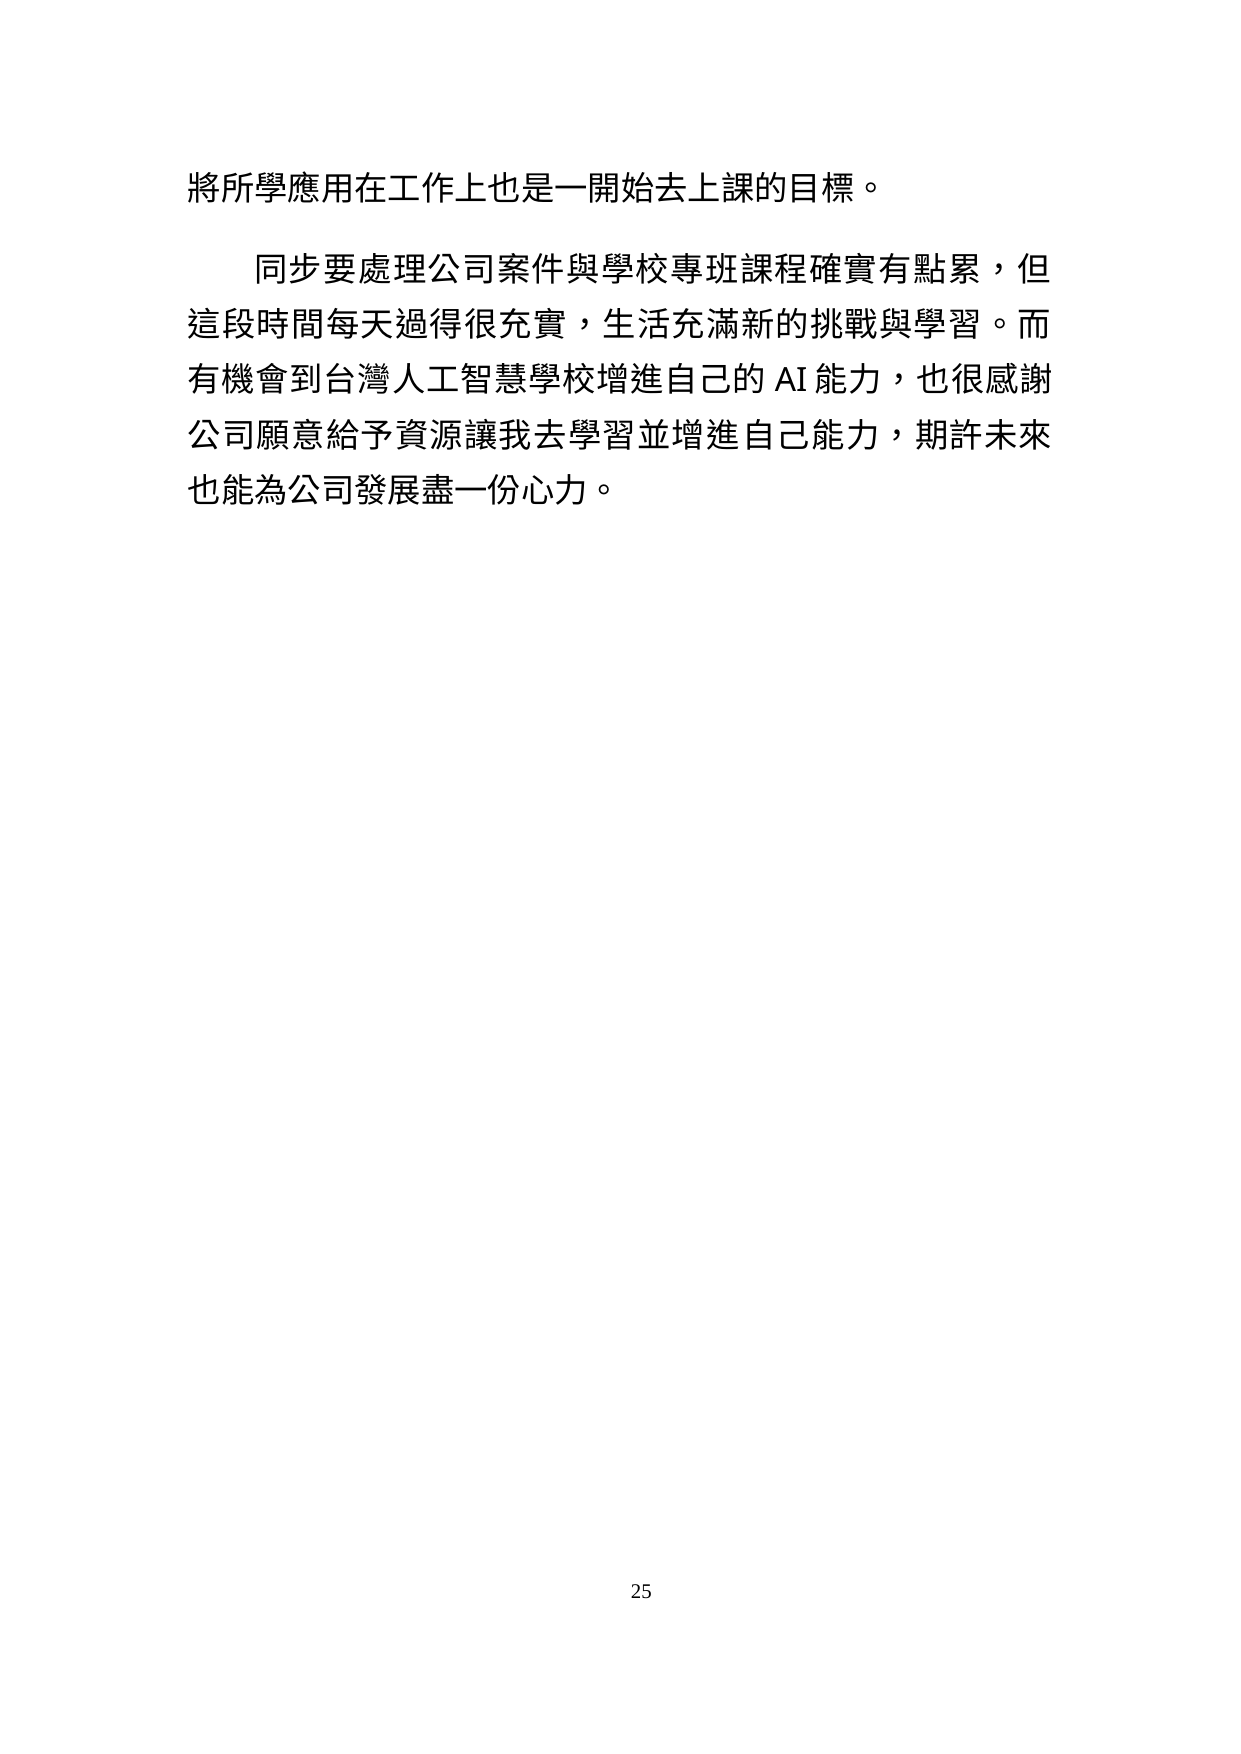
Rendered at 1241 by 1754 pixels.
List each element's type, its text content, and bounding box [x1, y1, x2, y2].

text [187, 162, 1053, 210]
text 同步要處理公司案件與學校專班課程確實有點累，但這段時間每天過得很充實，生活充滿新的挑戰與學習。而有機會到台灣人工智慧學校增進自己的AI能力，也很感謝公司願意給予資源讓我去學習並增進自己能力，期許未來也能為公司發展盡一份心力。 [187, 242, 1053, 512]
